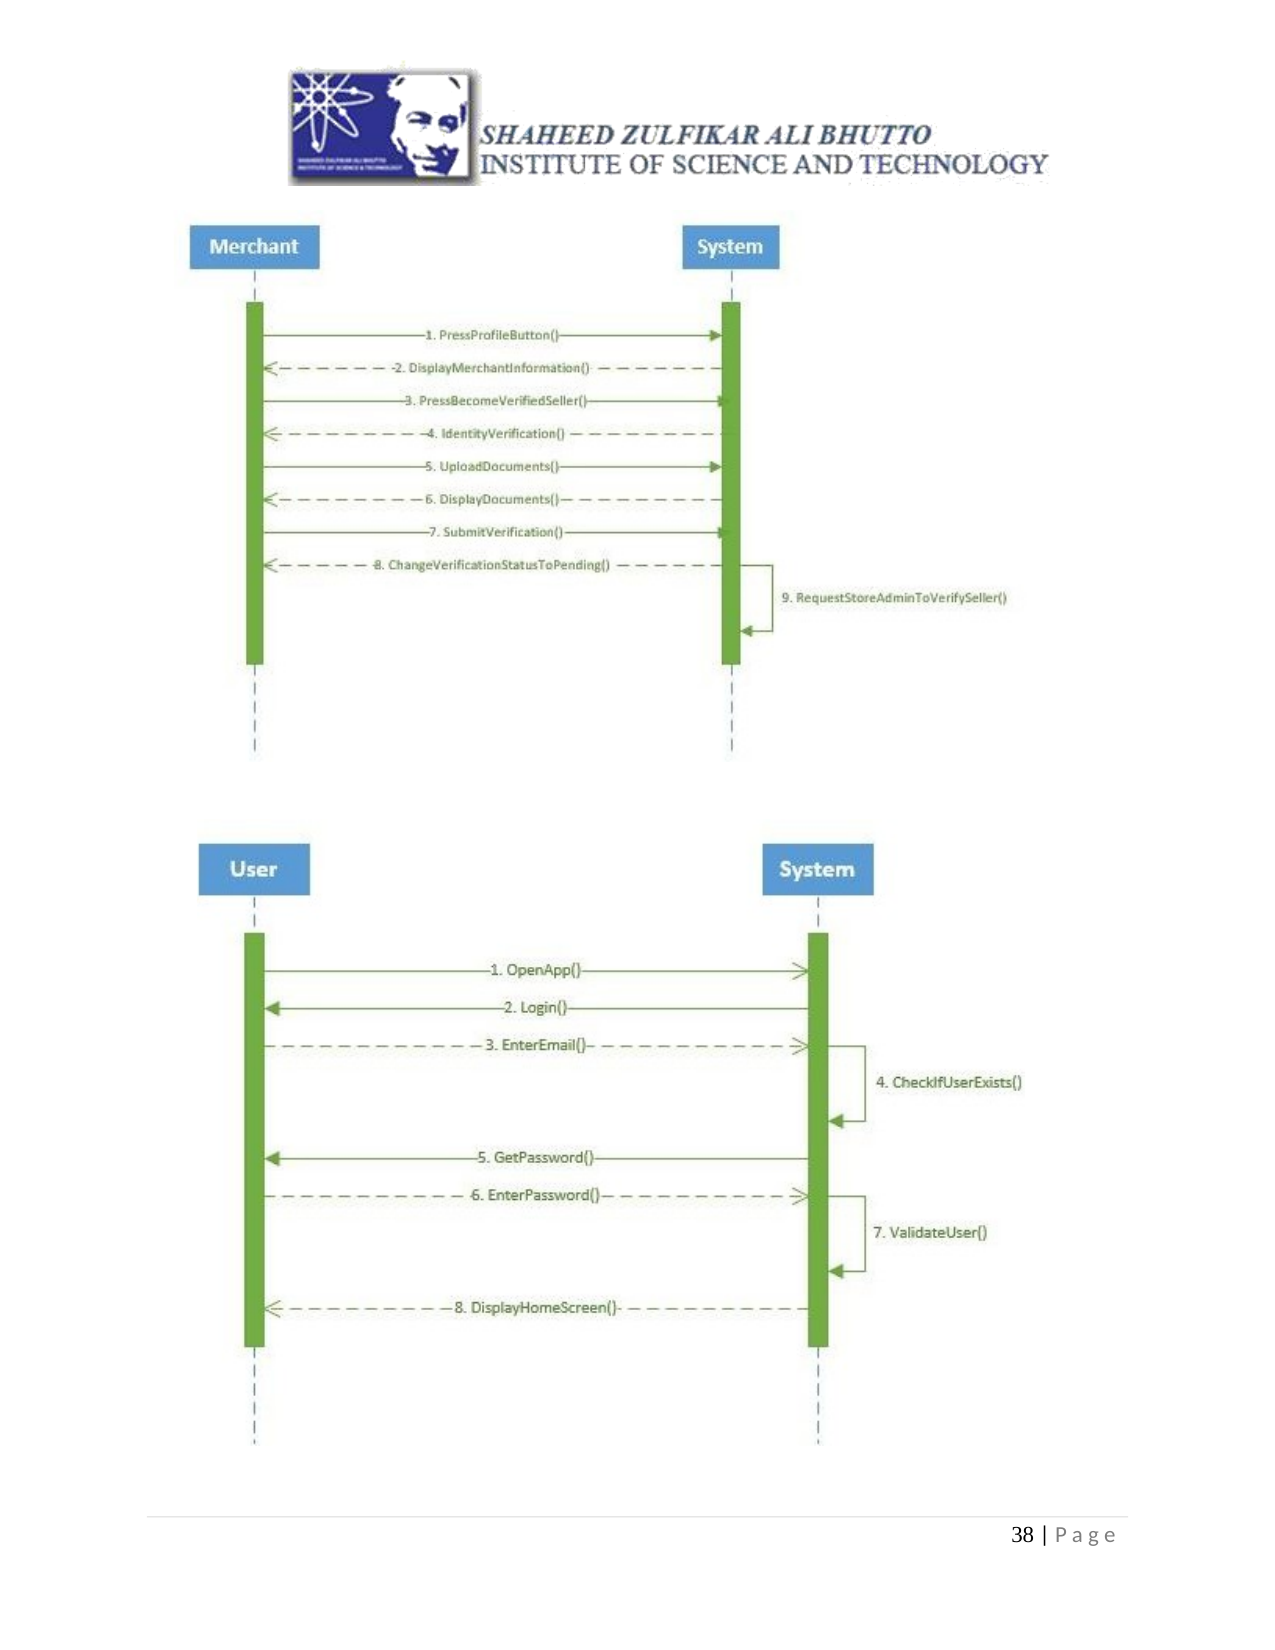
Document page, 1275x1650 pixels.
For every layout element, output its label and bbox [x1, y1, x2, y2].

picture [173, 210, 1027, 762]
picture [196, 819, 1025, 1446]
picture [287, 60, 1050, 186]
